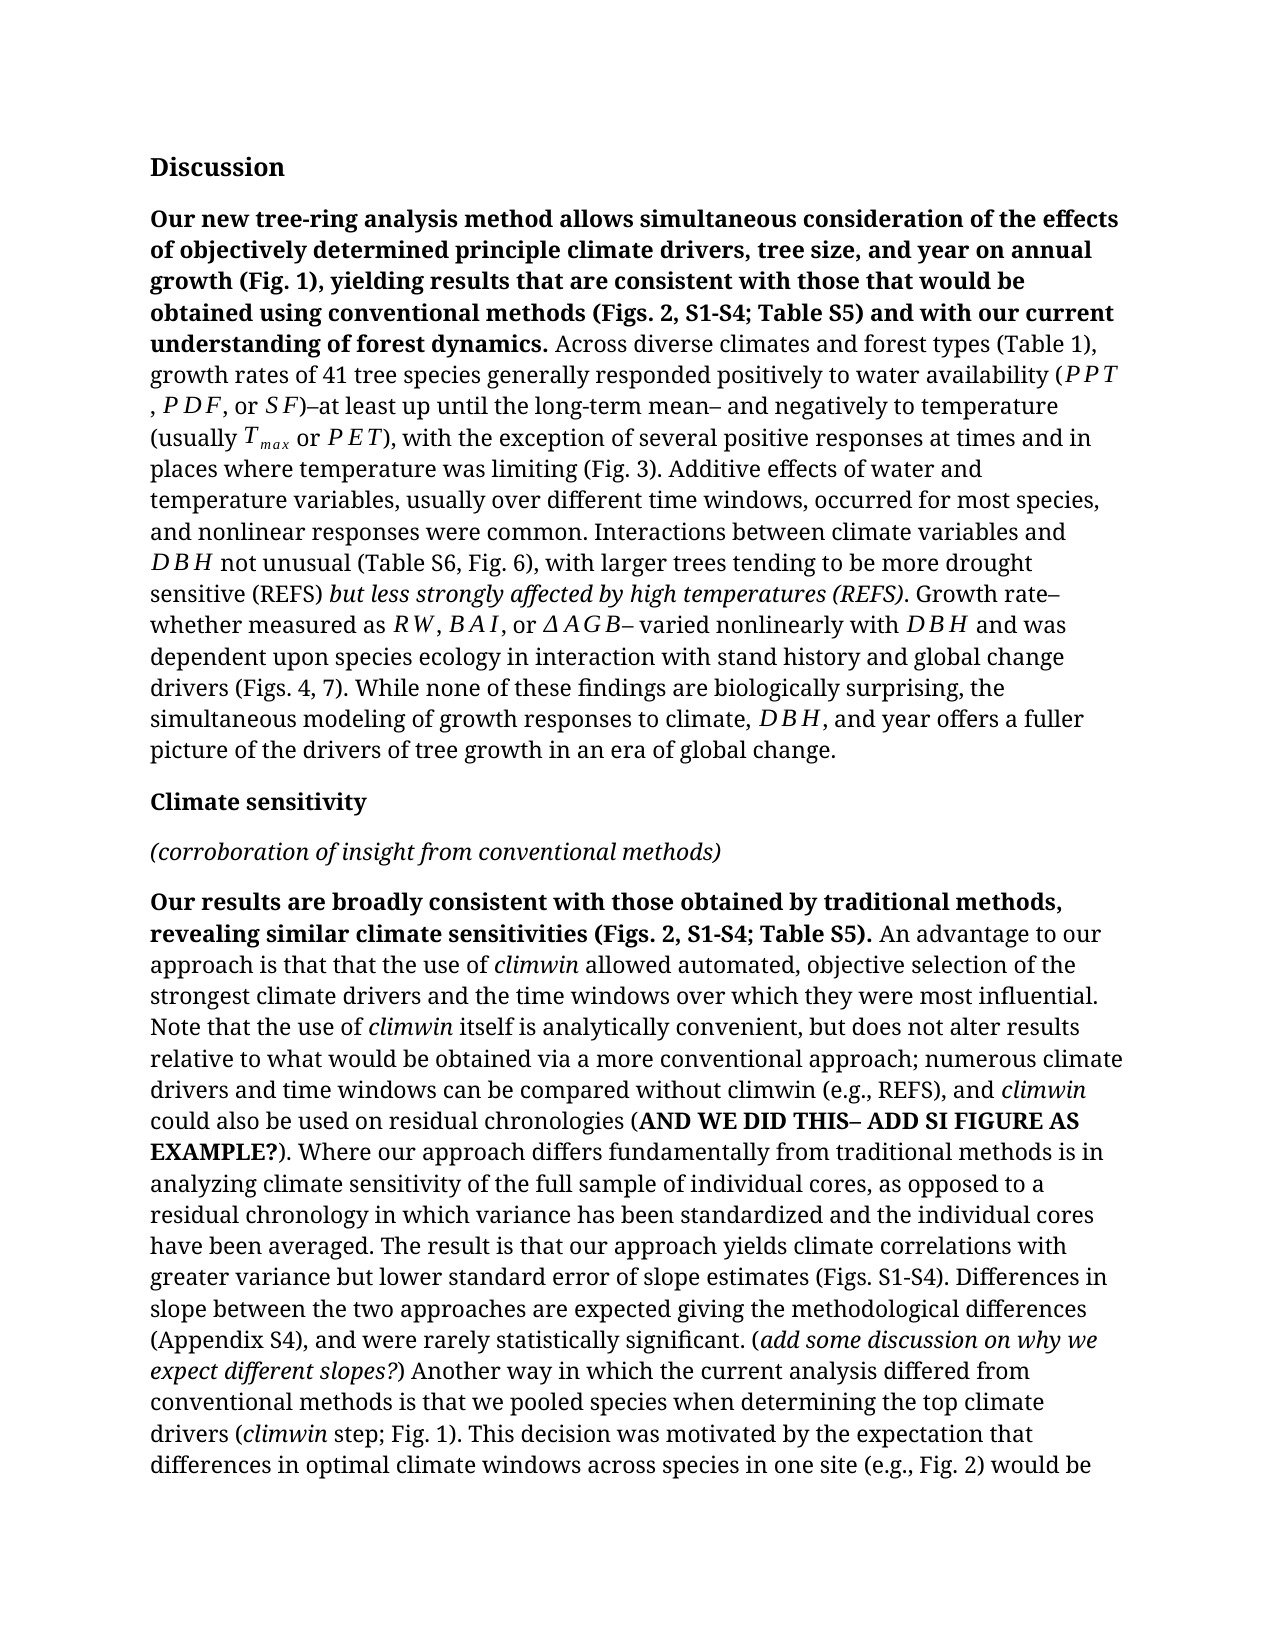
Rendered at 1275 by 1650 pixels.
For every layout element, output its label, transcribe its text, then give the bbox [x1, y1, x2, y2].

subtitle Climate sensitivity [150, 786, 1125, 817]
text (corroboration of insight from conventional methods) [150, 836, 1125, 867]
subtitle Discussion [150, 150, 1125, 184]
text Our new tree-ring analysis method allows simultaneous consideration of the effects of objectively determined principle climate drivers, tree size, and year on annual growth (Fig. 1), yielding results that are consistent with those that would be obtained using conventional methods (Figs. 2, S1-S4; Table S5) and with our current understanding of forest dynamics. Across diverse climates and forest types (Table 1), growth rates of 41 tree species generally responded positively to water availability (, , or )–at least up until the long-term mean– and negatively to temperature (usually or ), with the exception of several positive responses at times and in places where temperature was limiting (Fig. 3). Additive effects of water and temperature variables, usually over different time windows, occurred for most species, and nonlinear responses were common. Interactions between climate variables and not unusual (Table S6, Fig. 6), with larger trees tending to be more drought sensitive (REFS) but less strongly affected by high temperatures (REFS). Growth rate–whether measured as , , or – varied nonlinearly with and was dependent upon species ecology in interaction with stand history and global change drivers (Figs. 4, 7). While none of these findings are biologically surprising, the simultaneous modeling of growth responses to climate, , and year offers a fuller picture of the drivers of tree growth in an era of global change. [150, 203, 1125, 765]
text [150, 886, 1125, 1480]
